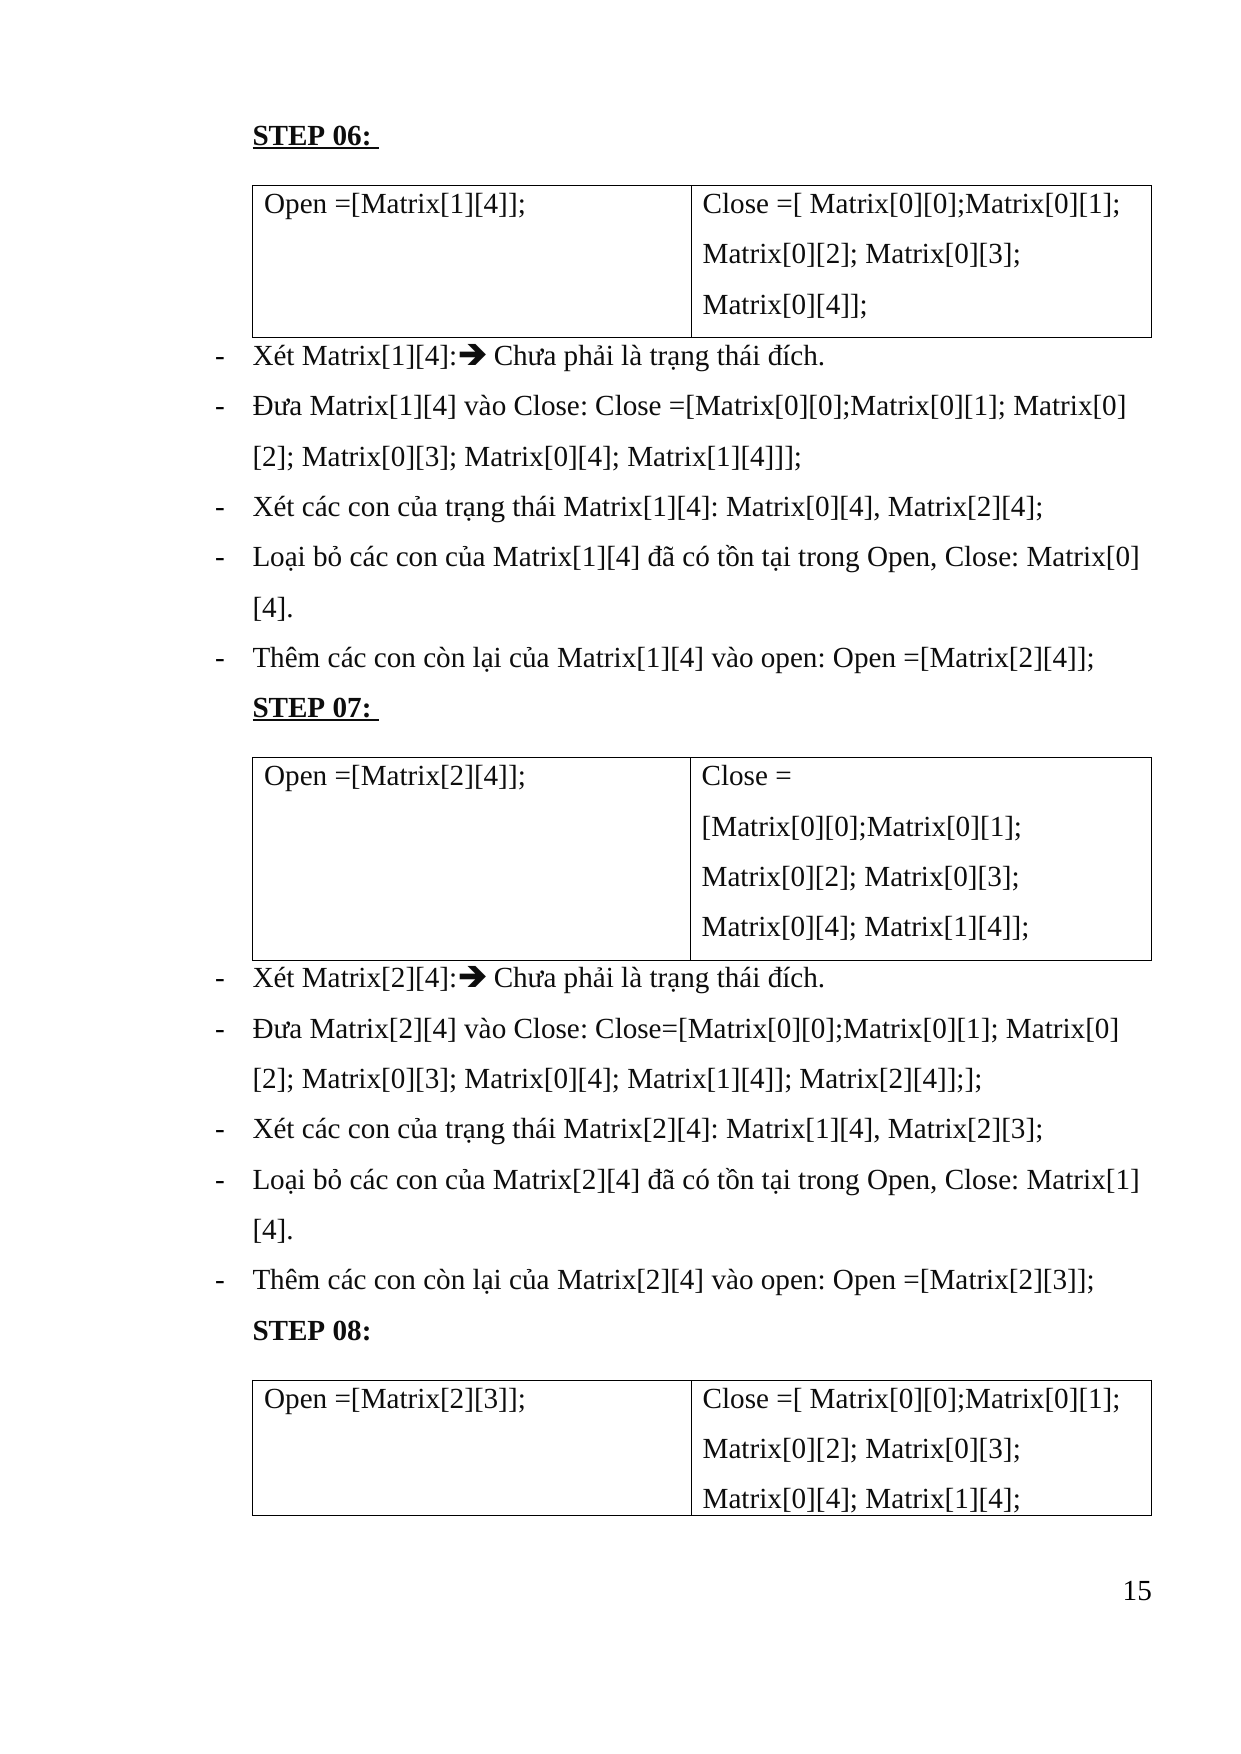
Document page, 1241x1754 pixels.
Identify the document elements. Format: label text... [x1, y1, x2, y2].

list STEP 06: [252, 118, 1152, 152]
list Loại bỏ các con của Matrix[2][4] đã có tồn tại trong Open, Close: Matrix[1][4]. [215, 1162, 1152, 1246]
list Xét các con của trạng thái Matrix[1][4]: Matrix[0][4], Matrix[2][4]; [215, 489, 1152, 523]
table_header Open =[Matrix[2][4]]; [253, 758, 690, 959]
list Xét Matrix[2][4]: Chưa phải là trạng thái đích. [215, 961, 1152, 994]
list Thêm các con còn lại của Matrix[2][4] vào open: Open =[Matrix[2][3]]; [215, 1262, 1152, 1296]
list Đưa Matrix[1][4] vào Close: Close =[Matrix[0][0];Matrix[0][1]; Matrix[0][2]; Matrix[0][3]; Matrix[0][4]; Matrix[1][4]]]; [215, 388, 1152, 472]
table_header Close =[ Matrix[0][0];Matrix[0][1]; Matrix[0][2]; Matrix[0][3]; Matrix[0][4]]; [692, 186, 1151, 337]
list Xét Matrix[1][4]: Chưa phải là trạng thái đích. [215, 338, 1152, 372]
list Xét các con của trạng thái Matrix[2][4]: Matrix[1][4], Matrix[2][3]; [215, 1112, 1152, 1145]
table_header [692, 1381, 1151, 1515]
list Đưa Matrix[2][4] vào Close: Close=[Matrix[0][0];Matrix[0][1]; Matrix[0][2]; Matrix[0][3]; Matrix[0][4]; Matrix[1][4]]; Matrix[2][4]];]; [215, 1011, 1152, 1095]
list Loại bỏ các con của Matrix[1][4] đã có tồn tại trong Open, Close: Matrix[0][4]. [215, 539, 1152, 623]
table_header Open =[Matrix[1][4]]; [253, 186, 691, 337]
table_header Close = [Matrix[0][0];Matrix[0][1]; Matrix[0][2]; Matrix[0][3]; Matrix[0][4]; Matrix[1][4]]; [691, 758, 1151, 959]
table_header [253, 1381, 691, 1515]
list STEP 07: [252, 690, 1152, 724]
list Thêm các con còn lại của Matrix[1][4] vào open: Open =[Matrix[2][4]]; [215, 640, 1152, 673]
list STEP 08: [252, 1313, 1152, 1346]
